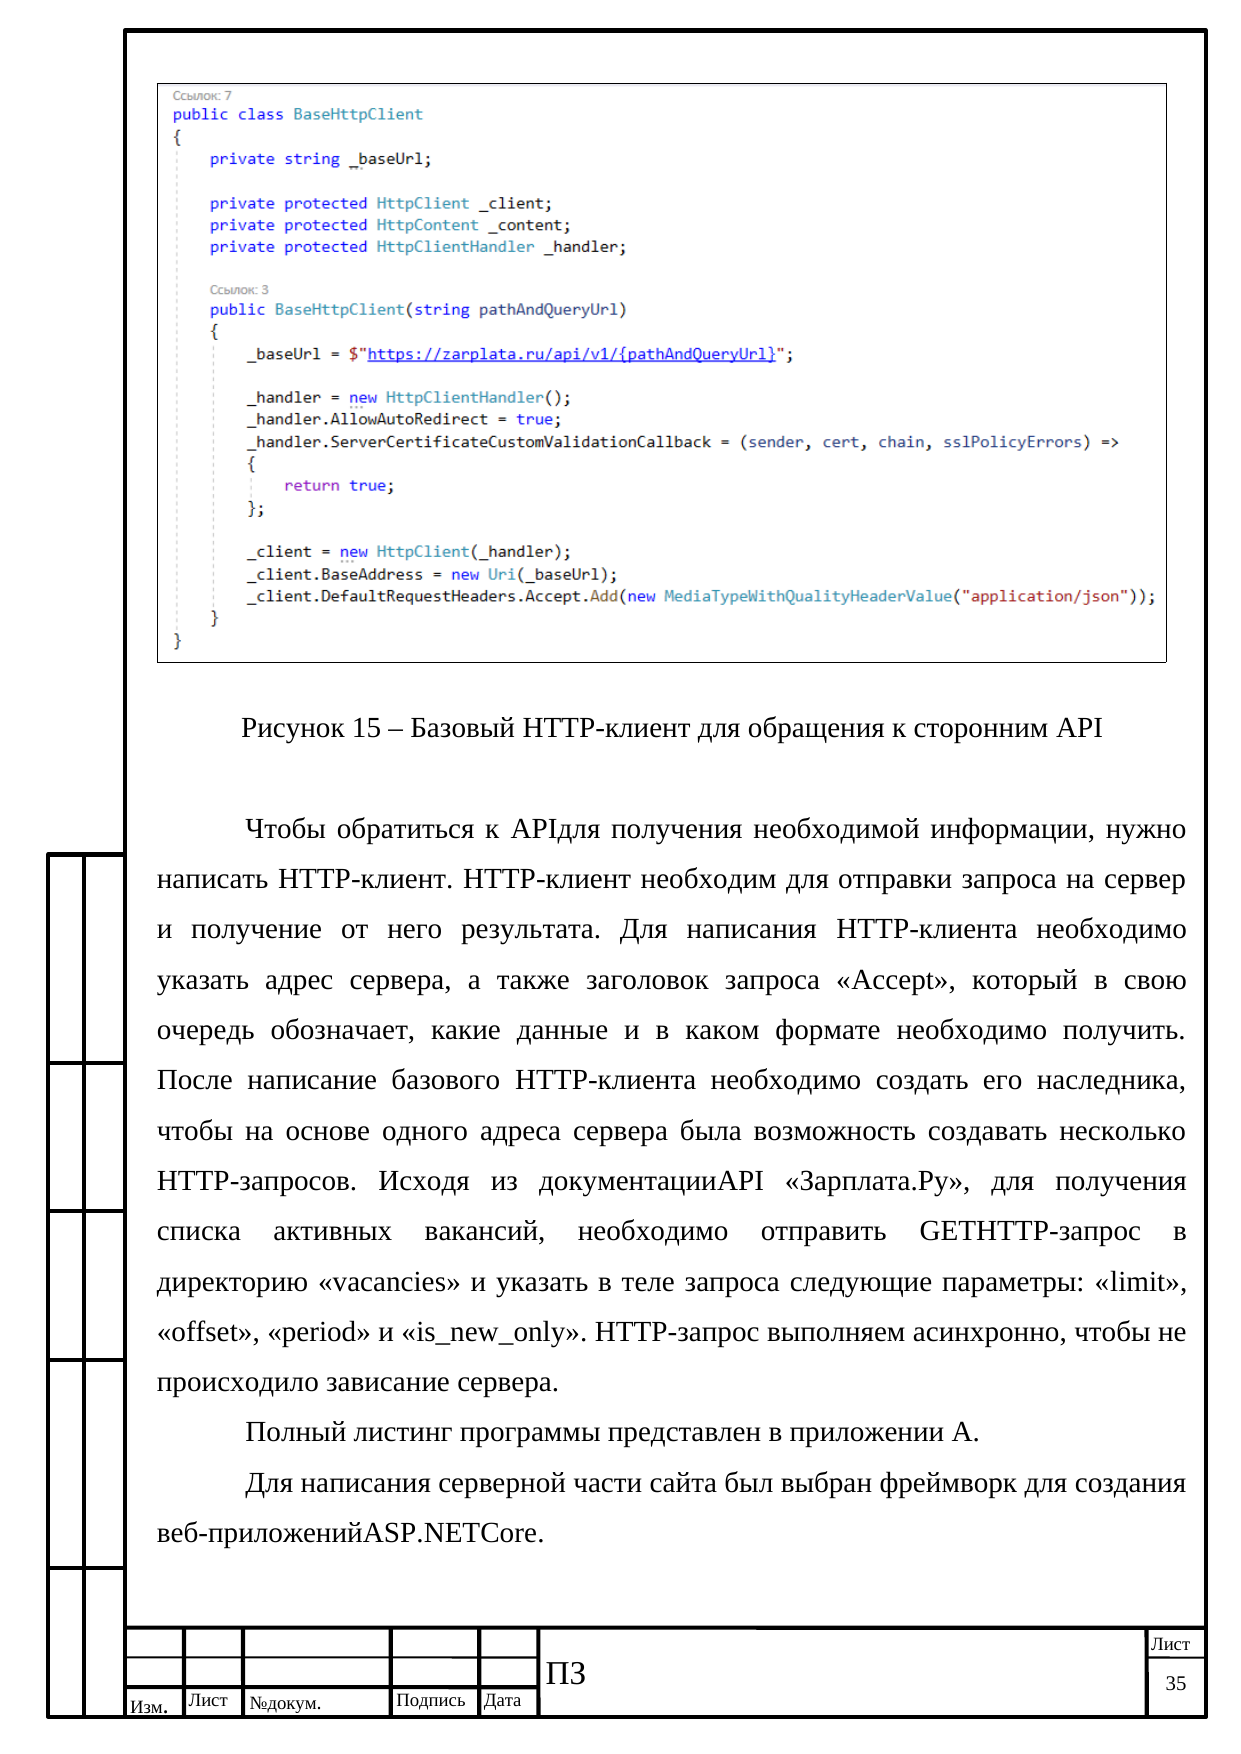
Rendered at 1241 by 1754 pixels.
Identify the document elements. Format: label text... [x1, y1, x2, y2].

text Для написания серверной части сайта был выбран фреймворк для создания веб-приложенийASP.NETCore. [157, 1465, 1187, 1549]
text Рисунок 15 – Базовый HTTP-клиент для обращения к сторонним API [157, 710, 1187, 744]
text Полный листинг программы представлен в приложении А. [157, 1414, 1175, 1448]
picture [158, 84, 1166, 662]
text Чтобы обратиться к APIдля получения необходимой информации, нужно написать HTTP-клиент. HTTP-клиент необходим для отправки запроса на сервер и получение от него результата. Для написания HTTP-клиента необходимо указать адрес сервера, а также заголовок запроса «Accept», который в свою очередь обозначает, какие данные и в каком формате необходимо получить. После написание базового HTTP-клиента необходимо создать его наследника, чтобы на основе одного адреса сервера была возможность создавать несколько HTTP-запросов. Исходя из документацииAPI «Зарплата.Ру», для получения списка активных вакансий, необходимо отправить GETHTTP-запрос в директорию «vacancies» и указать в теле запроса следующие параметры: «limit», «offset», «period» и «is_new_only». HTTP-запрос выполняем асинхронно, чтобы не происходило зависание сервера. [157, 811, 1187, 1398]
